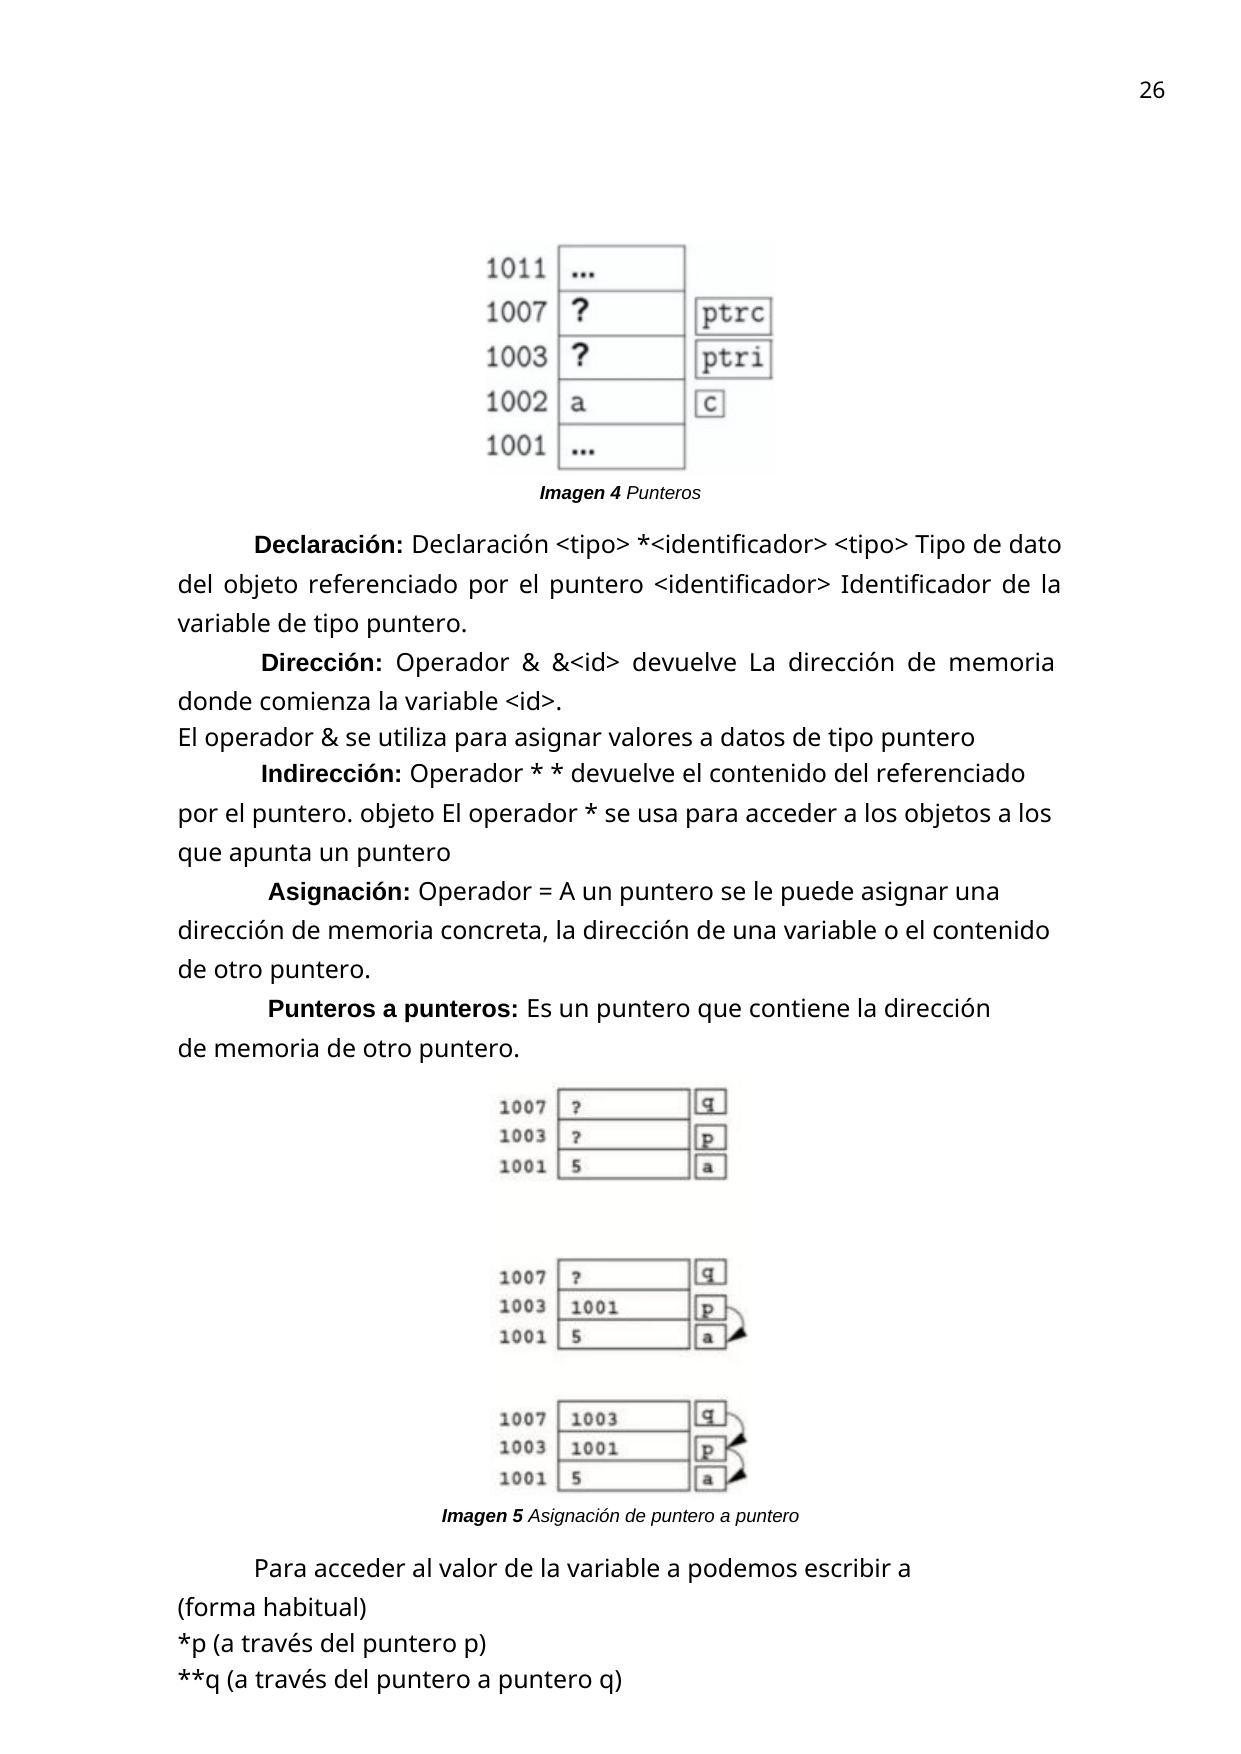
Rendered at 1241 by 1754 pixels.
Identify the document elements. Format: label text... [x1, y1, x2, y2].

text **q (a través del puntero a puntero q) [177, 1662, 1165, 1696]
text Punteros a punteros: Es un puntero que contiene la dirección de memoria de otro puntero. [177, 991, 1002, 1064]
text *p (a través del puntero p) [177, 1629, 1165, 1658]
text Para acceder al valor de la variable a podemos escribir a (forma habitual) [177, 1551, 966, 1624]
text El operador & se utiliza para asignar valores a datos de tipo puntero [177, 723, 1165, 752]
text Imagen 5 Asignación de puntero a puntero [132, 1505, 1109, 1527]
picture [490, 1069, 749, 1500]
text Declaración: Declaración <tipo> *<identificador> <tipo> Tipo de dato del objeto referenciado por el puntero <identificador> Identificador de la variable de tipo puntero. [177, 527, 1063, 639]
text Imagen 4 Punteros [131, 481, 1109, 503]
text Indirección: Operador * * devuelve el contenido del referenciado por el puntero. objeto El operador * se usa para acceder a los objetos a los que apunta un puntero [177, 756, 1054, 868]
text Dirección: Operador & &<id> devuelve La dirección de memoria donde comienza la variable <id>. [177, 645, 1056, 718]
text Asignación: Operador = A un puntero se le puede asignar una dirección de memoria concreta, la dirección de una variable o el contenido de otro puntero. [177, 873, 1064, 986]
picture [485, 242, 775, 476]
